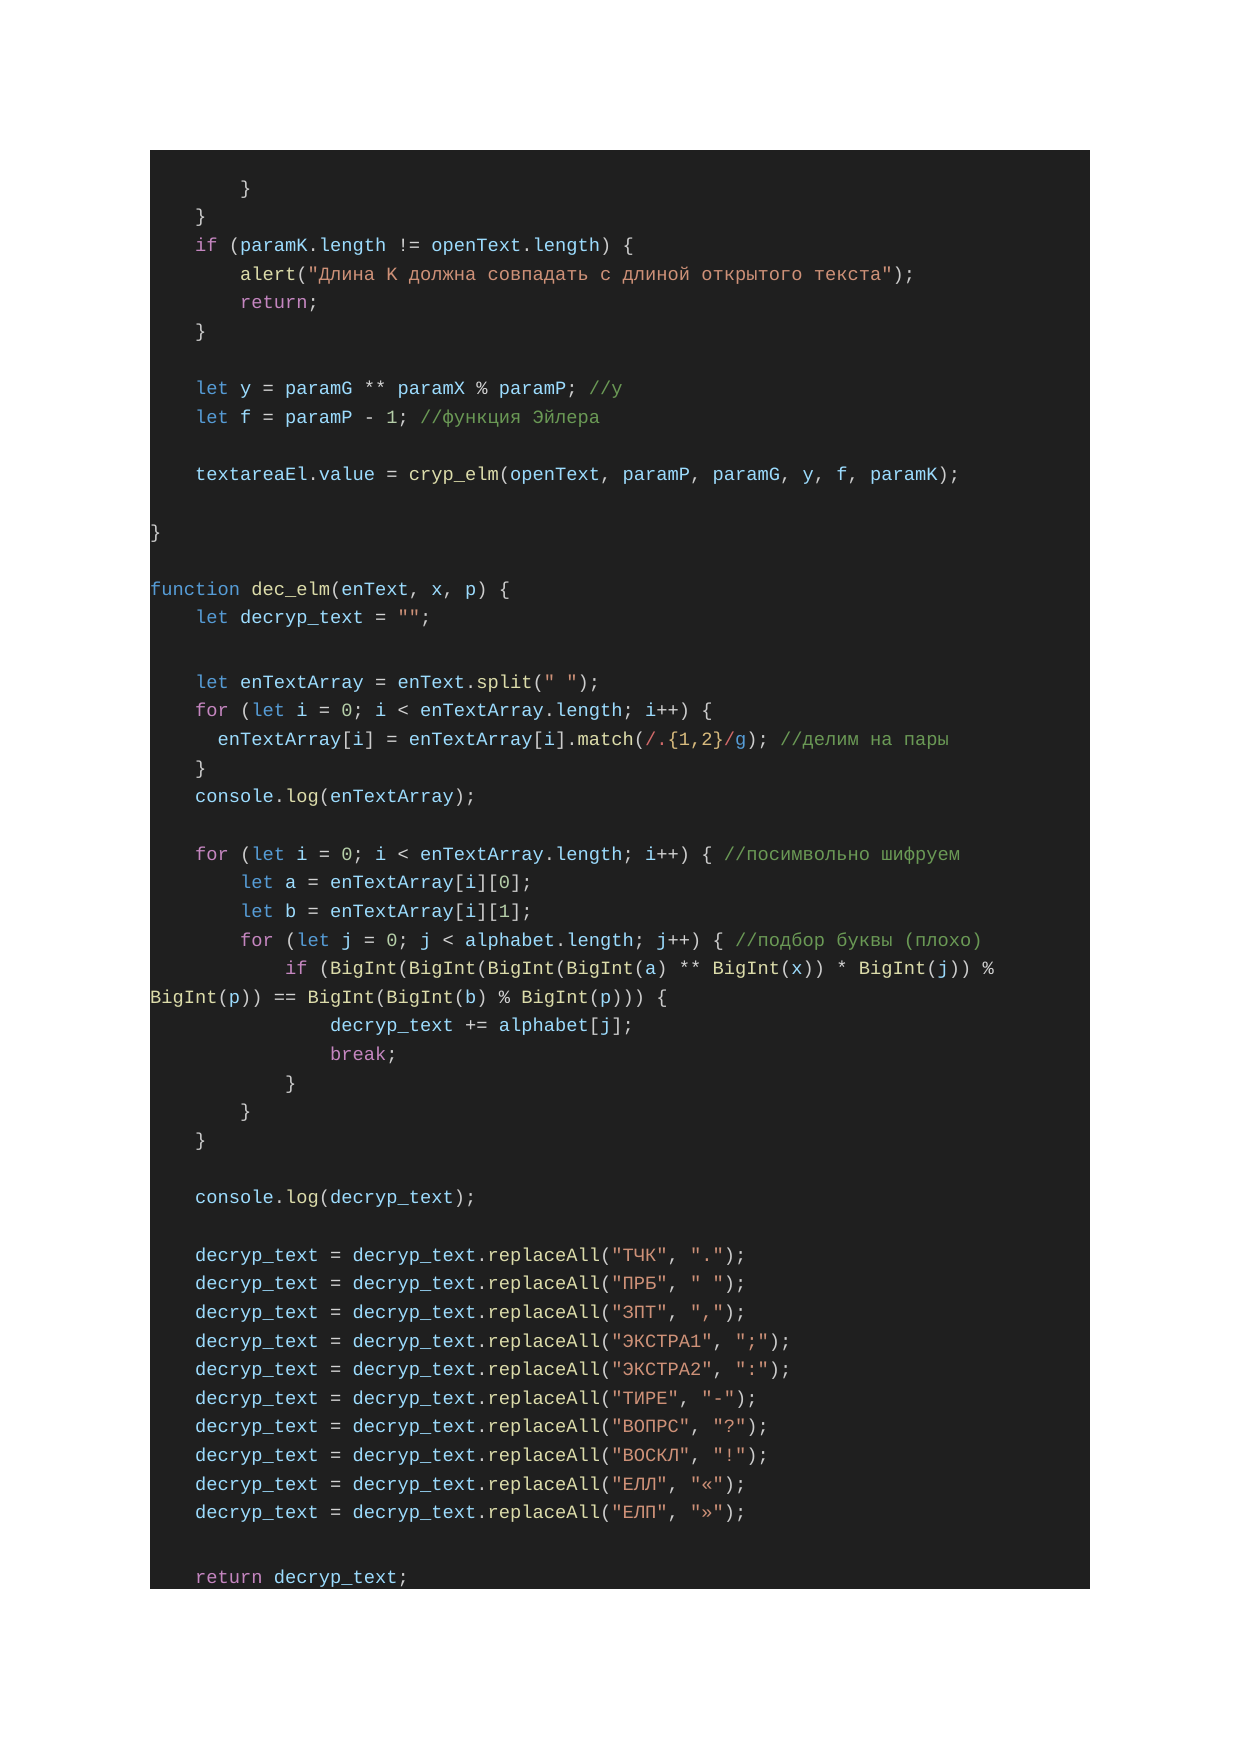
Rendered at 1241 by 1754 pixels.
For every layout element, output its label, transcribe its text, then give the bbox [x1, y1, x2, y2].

text decryp_text = decryp_text.replaceAll("ЗПТ", ","); [150, 1303, 1090, 1324]
text textareaEl.value = cryp_elm(openText, paramP, paramG, y, f, paramK); [150, 465, 1090, 486]
text if (BigInt(BigInt(BigInt(BigInt(a) ** BigInt(x)) * BigInt(j)) % BigInt(p)) == BigInt(BigInt(b) % BigInt(p))) { [150, 959, 1090, 1009]
text } [150, 758, 1090, 780]
text let f = paramP - 1; //функция Эйлера [150, 408, 1090, 429]
text return; [150, 293, 1090, 314]
text decryp_text = decryp_text.replaceAll("ЕЛЛ", "«"); [150, 1474, 1090, 1496]
text return decryp_text; [150, 1567, 1090, 1589]
text for (let i = 0; i < enTextArray.length; i++) { [150, 701, 1090, 722]
text } [150, 522, 1090, 544]
text function dec_elm(enText, x, p) { [150, 580, 1090, 601]
text decryp_text = decryp_text.replaceAll("ЕЛП", "»"); [150, 1503, 1090, 1524]
text console.log(enTextArray); [150, 787, 1090, 808]
text } [150, 1131, 1090, 1152]
text let b = enTextArray[i][1]; [150, 902, 1090, 923]
text let decryp_text = ""; [150, 608, 1090, 629]
text } [150, 1102, 1090, 1123]
text if (paramK.length != openText.length) { [150, 236, 1090, 257]
text } [150, 322, 1090, 343]
text break; [150, 1045, 1090, 1066]
text decryp_text = decryp_text.replaceAll("ЭКСТРА1", ";"); [150, 1331, 1090, 1353]
text alert("Длина K должна совпадать с длиной открытого текста"); [150, 264, 1090, 286]
text let a = enTextArray[i][0]; [150, 873, 1090, 894]
text } [150, 207, 1090, 228]
text decryp_text += alphabet[j]; [150, 1016, 1090, 1037]
text for (let i = 0; i < enTextArray.length; i++) { //посимвольно шифруем [150, 844, 1090, 866]
text let enTextArray = enText.split(" "); [150, 672, 1090, 694]
text } [150, 1073, 1090, 1095]
text enTextArray[i] = enTextArray[i].match(/.{1,2}/g); //делим на пары [150, 730, 1090, 751]
text } [150, 179, 1090, 200]
text decryp_text = decryp_text.replaceAll("ВОСКЛ", "!"); [150, 1446, 1090, 1467]
text console.log(decryp_text); [150, 1188, 1090, 1209]
text decryp_text = decryp_text.replaceAll("ЭКСТРА2", ":"); [150, 1360, 1090, 1381]
text decryp_text = decryp_text.replaceAll("ТЧК", "."); [150, 1245, 1090, 1267]
text for (let j = 0; j < alphabet.length; j++) { //подбор буквы (плохо) [150, 930, 1090, 952]
text let y = paramG ** paramX % paramP; //y [150, 379, 1090, 400]
text decryp_text = decryp_text.replaceAll("ВОПРС", "?"); [150, 1417, 1090, 1438]
text decryp_text = decryp_text.replaceAll("ПРБ", " "); [150, 1274, 1090, 1295]
text decryp_text = decryp_text.replaceAll("ТИРЕ", "-"); [150, 1389, 1090, 1410]
